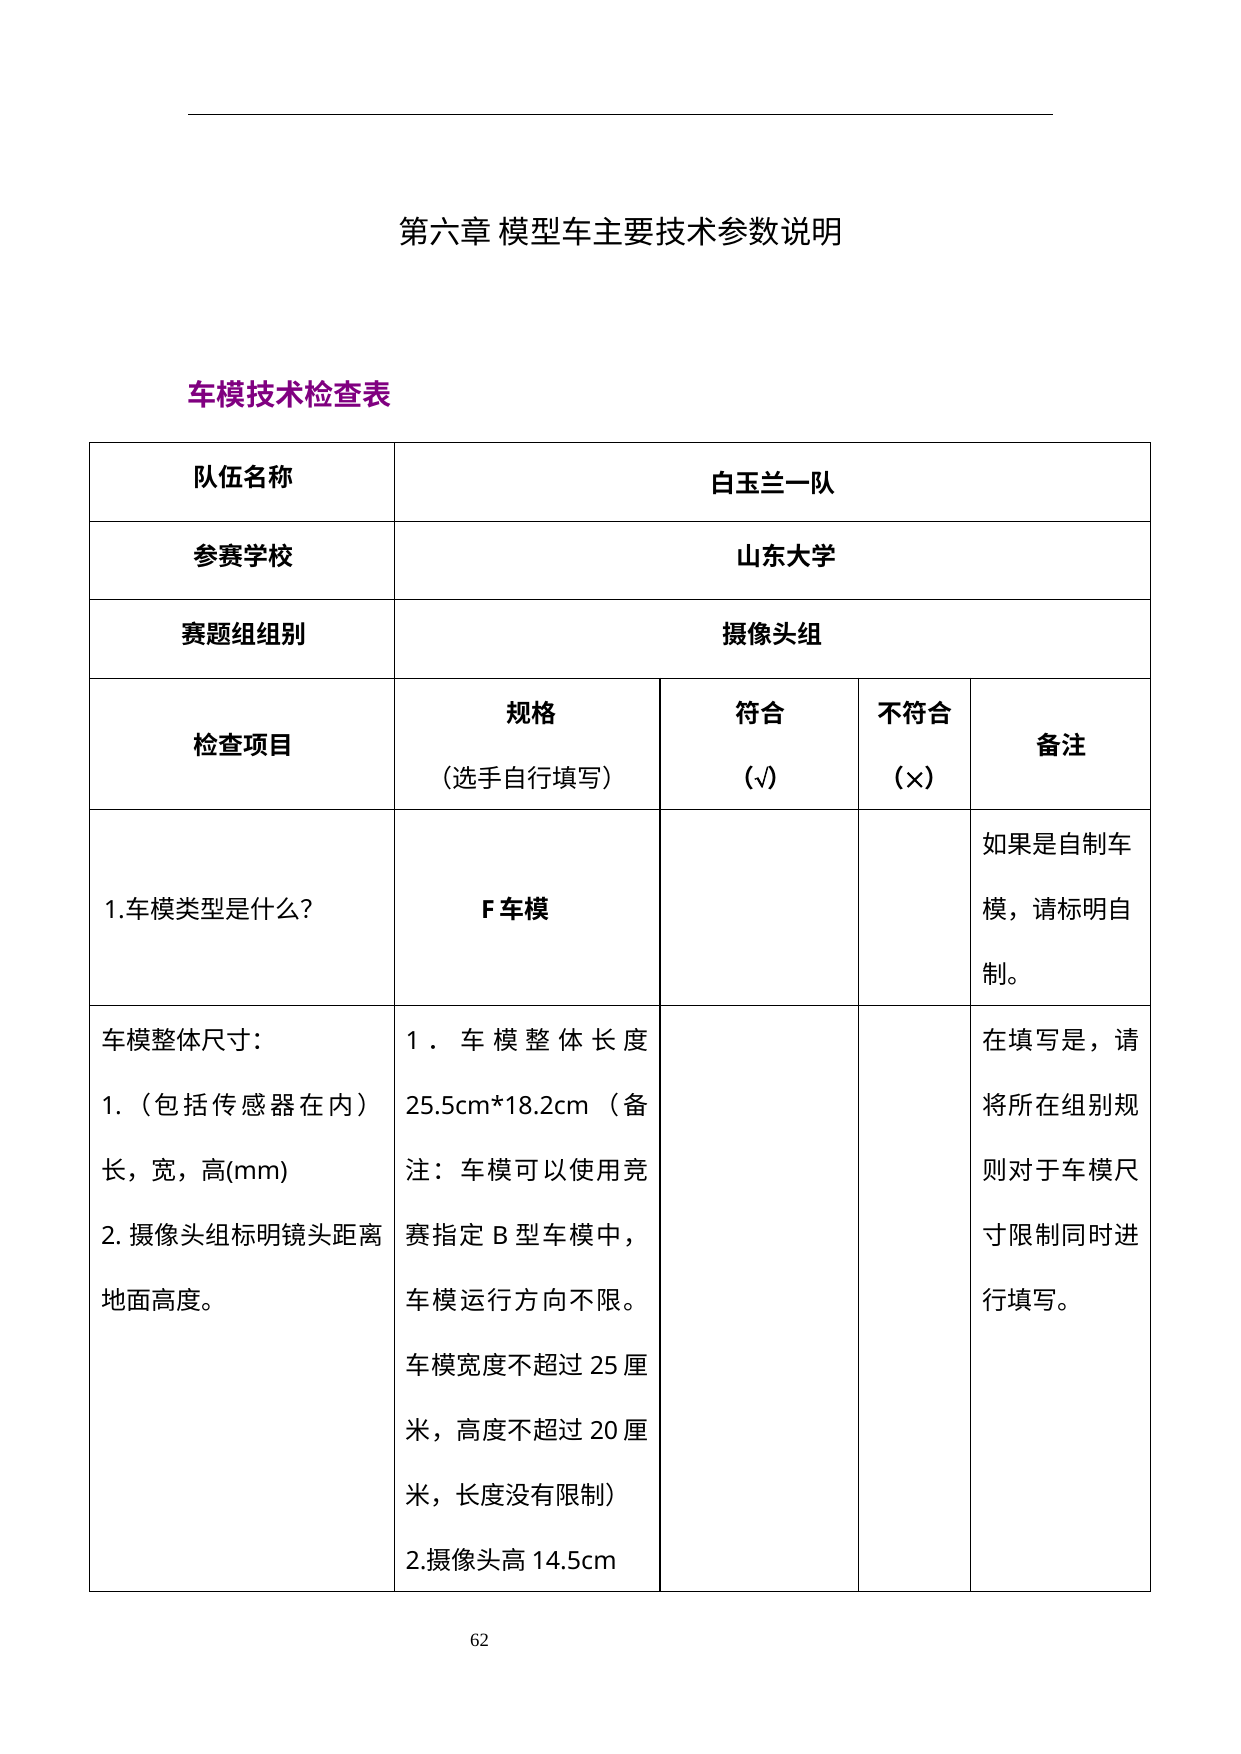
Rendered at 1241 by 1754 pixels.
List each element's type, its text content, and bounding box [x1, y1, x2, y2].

subtitle 模型车主要技术参数说明 [187, 197, 1053, 262]
table_cell 备注 [971, 679, 1150, 809]
table_cell 山东大学 [395, 522, 1150, 599]
table_cell [859, 1006, 970, 1591]
text 车模技术检查表 [187, 360, 1053, 425]
table_cell 不符合（） [859, 679, 970, 809]
table_cell 符合 （） [661, 679, 858, 809]
table_header 白玉兰一队 [395, 443, 1150, 521]
table_cell 规格 （选手自行填写） [395, 679, 659, 809]
table_cell 摄像头组 [395, 600, 1150, 678]
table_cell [971, 1006, 1150, 1591]
table_cell 检查项目 [90, 679, 394, 809]
table_cell [661, 1006, 858, 1591]
table_cell 1.车模类型是什么？ [90, 810, 394, 1005]
table_cell F车模 [395, 810, 659, 1005]
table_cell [90, 1006, 394, 1591]
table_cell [395, 1006, 659, 1591]
table_cell 如果是自制车模，请标明自制。 [971, 810, 1150, 1005]
table_cell 赛题组组别 [90, 600, 394, 678]
table_cell [859, 810, 970, 1005]
table_cell [661, 810, 858, 1005]
table_header 队伍名称 [90, 443, 394, 521]
table_cell 参赛学校 [90, 522, 394, 599]
